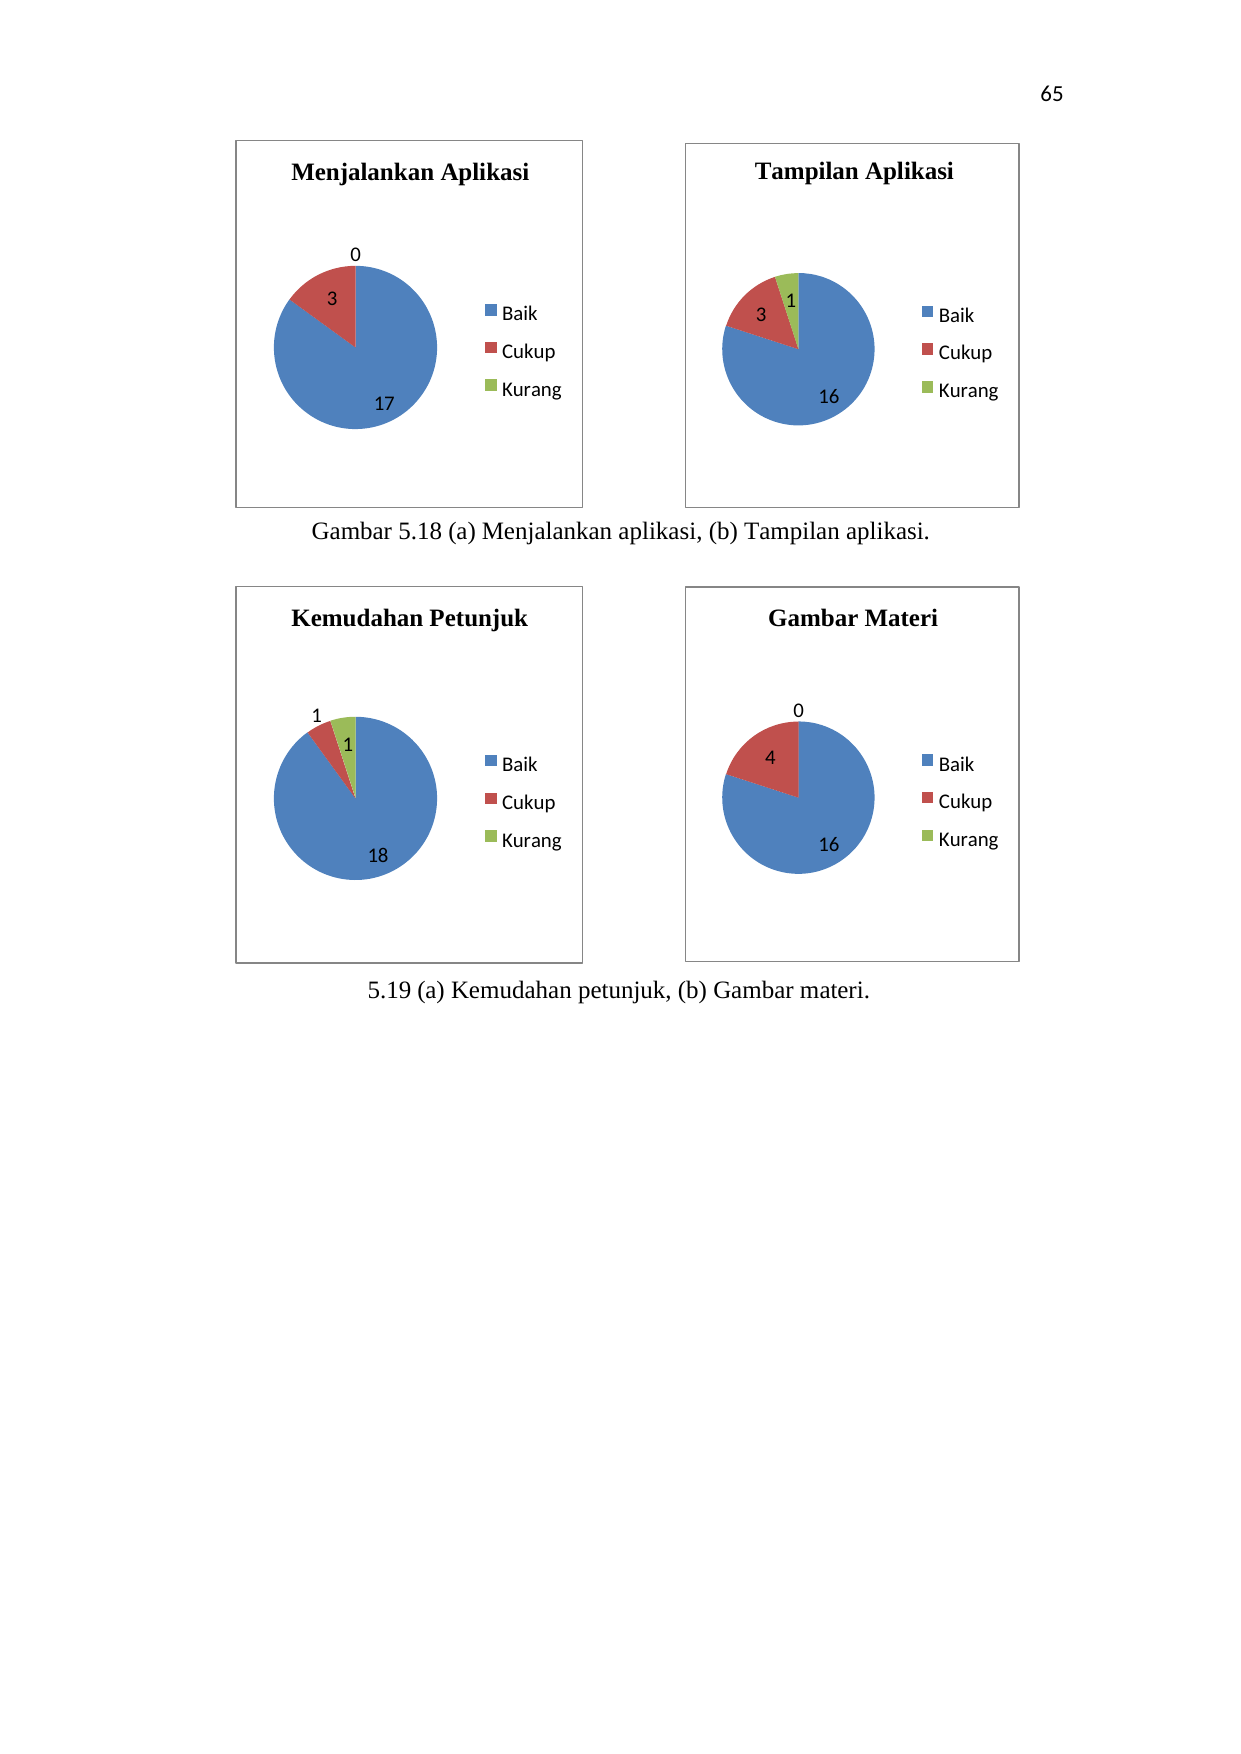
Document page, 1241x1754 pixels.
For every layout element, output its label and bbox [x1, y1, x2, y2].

picture [296, 974, 940, 1025]
picture [309, 515, 932, 566]
